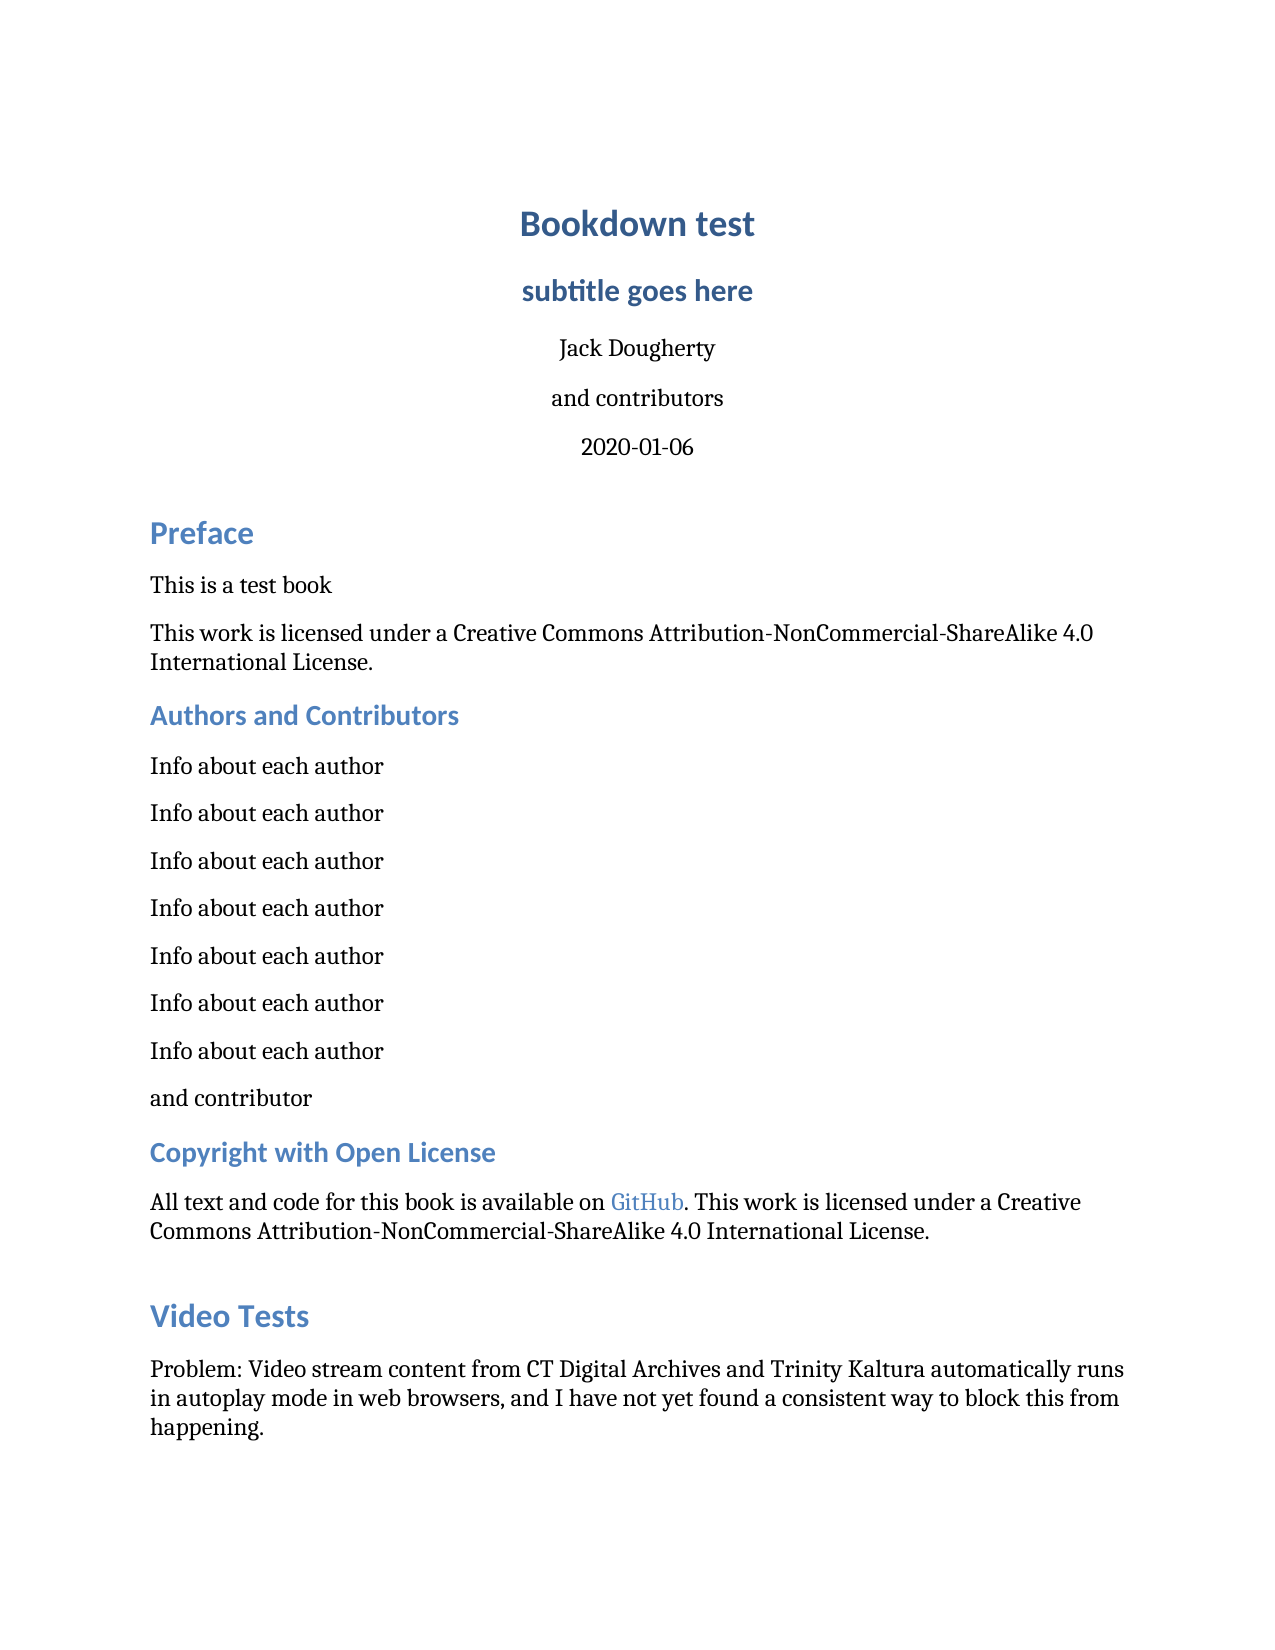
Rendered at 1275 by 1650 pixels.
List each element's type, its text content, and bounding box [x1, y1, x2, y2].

text Info about each author [150, 847, 1125, 875]
text Info about each author [150, 989, 1125, 1018]
title Bookdown test [150, 200, 1125, 246]
text This work is licensed under a Creative Commons Attribution-NonCommercial-ShareAlike 4.0 International License. [150, 619, 1125, 676]
text This is a test book [150, 571, 1125, 600]
text Info about each author [150, 799, 1125, 828]
subtitle subtitle goes here [150, 271, 1125, 309]
subtitle Preface [150, 512, 1125, 553]
text Info about each author [150, 752, 1125, 780]
text Info about each author [150, 1037, 1125, 1065]
text Problem: Video stream content from CT Digital Archives and Trinity Kaltura automatically runs in autoplay mode in web browsers, and I have not yet found a consistent way to block this from happening. [150, 1355, 1125, 1441]
text and contributors [150, 383, 1125, 412]
text Jack Dougherty [150, 334, 1125, 363]
text Info about each author [150, 942, 1125, 970]
text All text and code for this book is available on GitHub. This work is licensed under a Creative Commons Attribution-NonCommercial-ShareAlike 4.0 International License. [150, 1188, 1125, 1246]
subtitle Copyright with Open License [150, 1134, 1125, 1169]
subtitle Video Tests [150, 1296, 1125, 1336]
text and contributor [150, 1084, 1125, 1113]
text Info about each author [150, 894, 1125, 923]
text 2020-01-06 [150, 433, 1125, 462]
subtitle Authors and Contributors [150, 697, 1125, 733]
